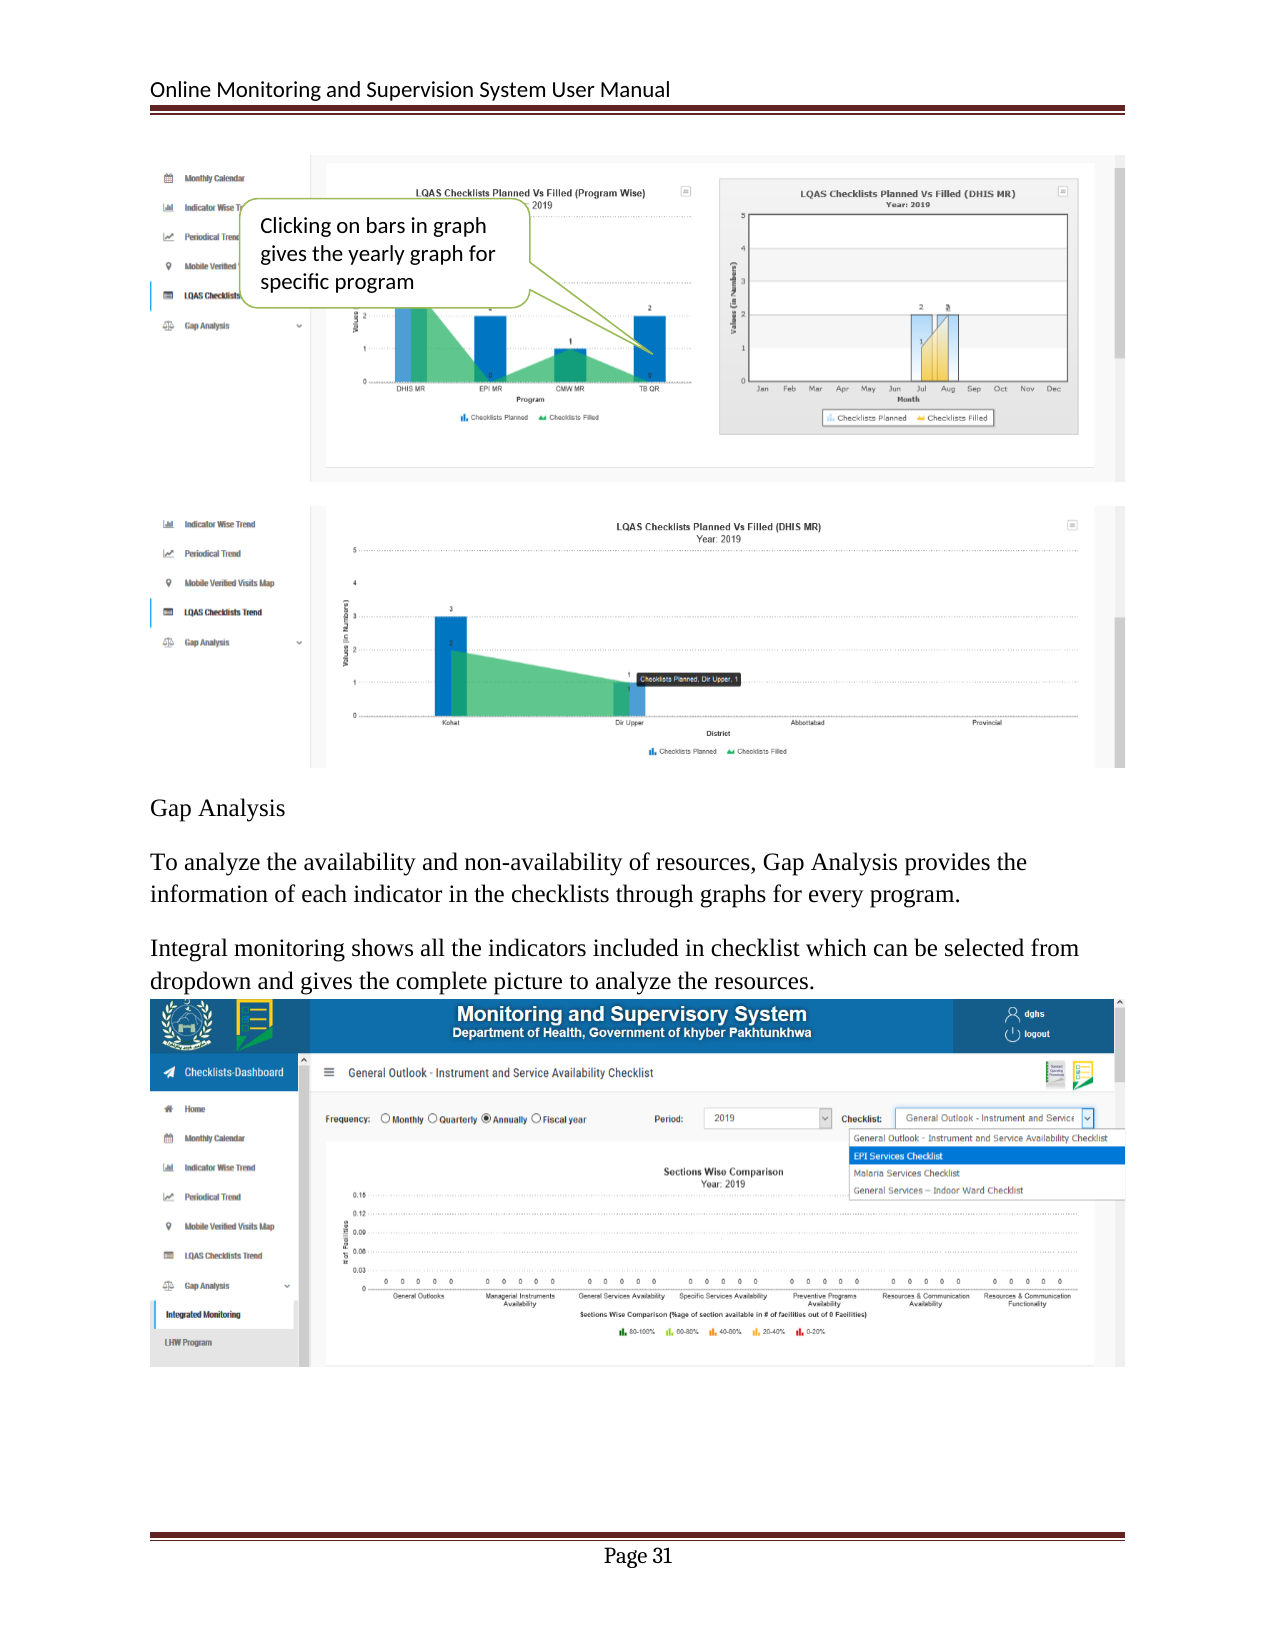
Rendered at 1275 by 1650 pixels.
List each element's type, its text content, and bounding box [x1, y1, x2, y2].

picture [150, 999, 1125, 1367]
picture [150, 155, 1125, 482]
picture [150, 506, 1125, 768]
text Gap Analysis [150, 793, 1125, 821]
text To analyze the availability and non-availability of resources, Gap Analysis provides the information of each indicator in the checklists through graphs for every program. [150, 847, 1125, 908]
text Integral monitoring shows all the indicators included in checklist which can be selected from dropdown and gives the complete picture to analyze the resources. [150, 933, 1125, 999]
